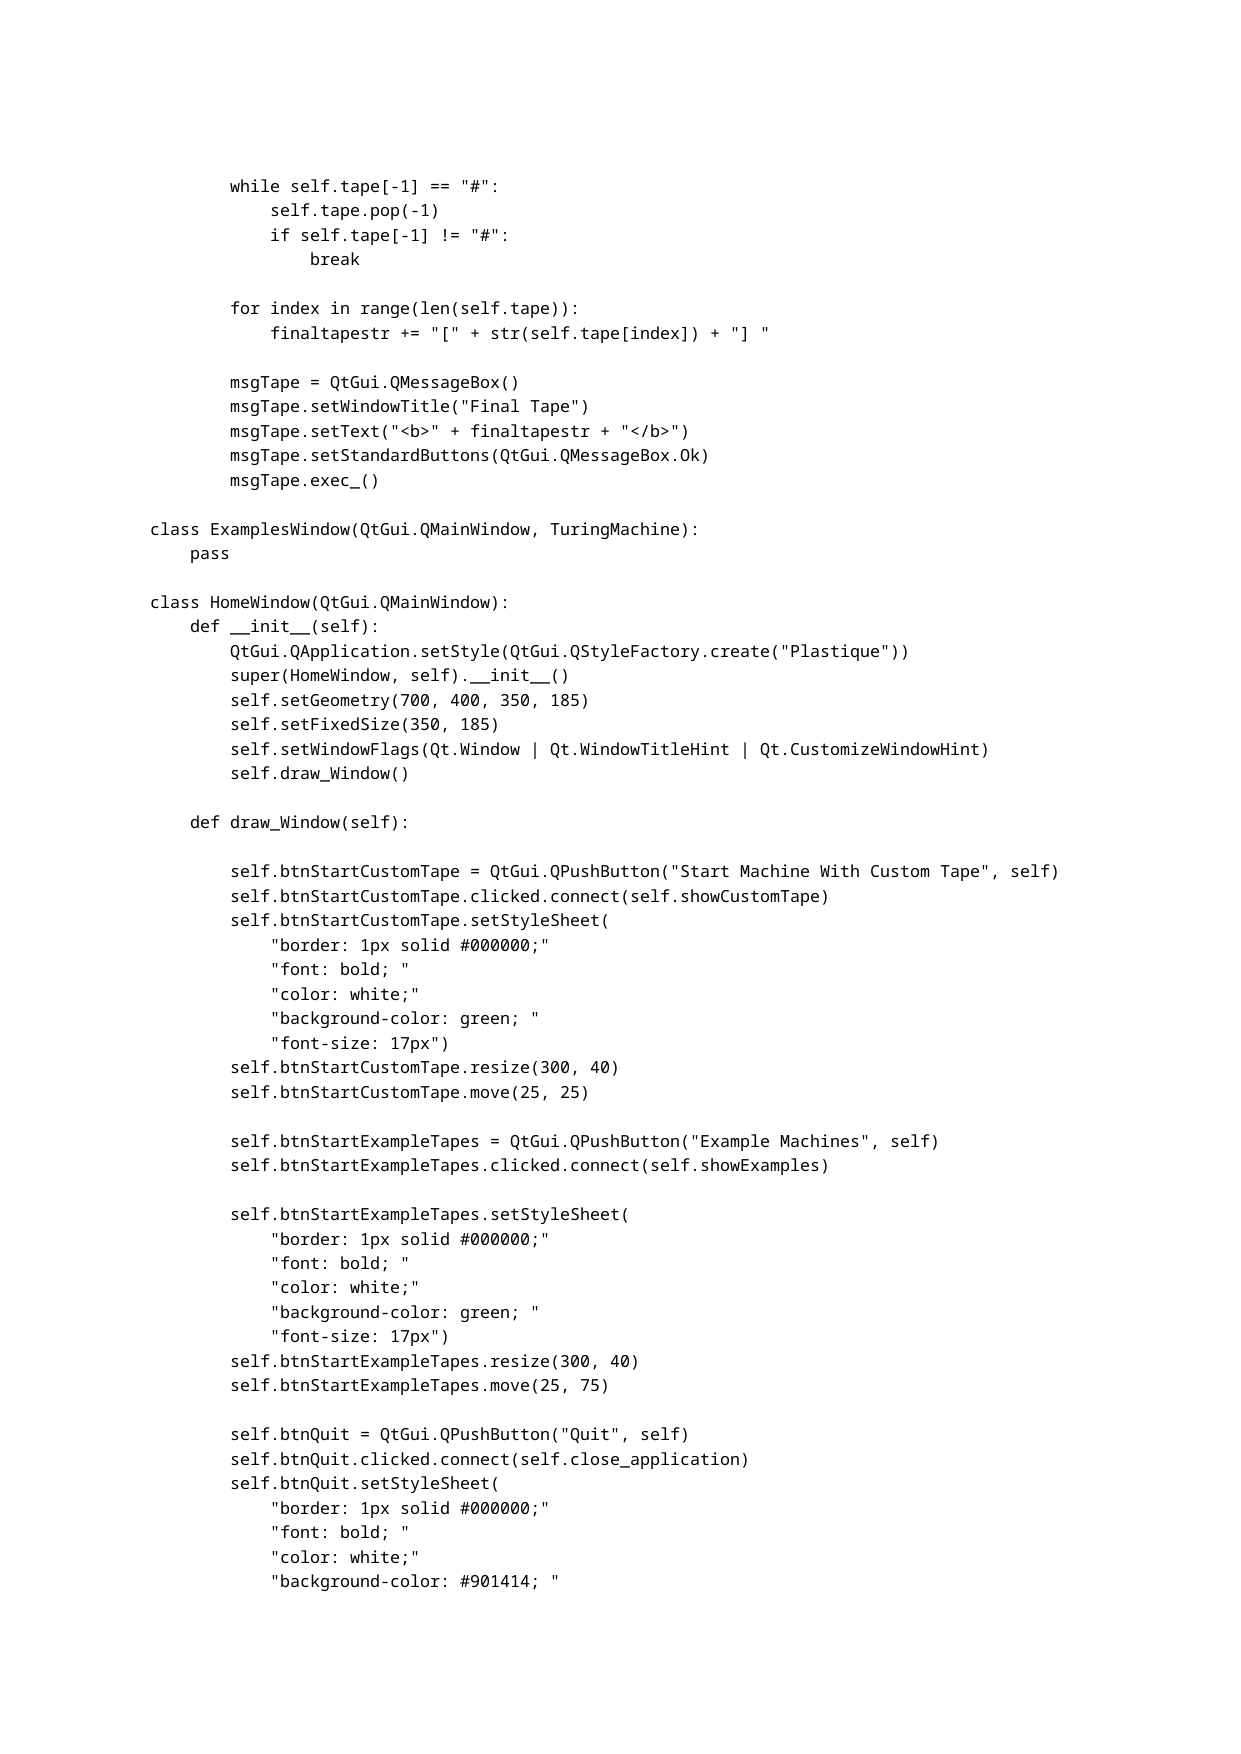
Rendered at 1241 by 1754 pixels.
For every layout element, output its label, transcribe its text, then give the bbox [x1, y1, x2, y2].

text "background-color: #901414; " [150, 1570, 1090, 1592]
text msgTape.setWindowTitle("Final Tape") [150, 395, 1090, 417]
text self.setFixedSize(350, 185) [150, 713, 1090, 736]
text "background-color: green; " [150, 1007, 1090, 1029]
text "color: white;" [150, 1545, 1090, 1568]
text self.btnStartExampleTapes.setStyleSheet( [150, 1203, 1090, 1225]
text QtGui.QApplication.setStyle(QtGui.QStyleFactory.create("Plastique")) [150, 639, 1090, 662]
text finaltapestr += "[" + str(self.tape[index]) + "] " [150, 321, 1090, 344]
text self.btnStartExampleTapes.resize(300, 40) [150, 1349, 1090, 1372]
text self.btnStartCustomTape.resize(300, 40) [150, 1056, 1090, 1078]
text "background-color: green; " [150, 1301, 1090, 1323]
text msgTape = QtGui.QMessageBox() [150, 370, 1090, 393]
text "font-size: 17px") [150, 1031, 1090, 1054]
text class HomeWindow(QtGui.QMainWindow): [150, 591, 1090, 613]
text "font-size: 17px") [150, 1325, 1090, 1348]
text for index in range(len(self.tape)): [150, 297, 1090, 319]
text "color: white;" [150, 982, 1090, 1005]
text if self.tape[-1] != "#": [150, 223, 1090, 246]
text "border: 1px solid #000000;" [150, 1227, 1090, 1250]
text self.btnStartCustomTape.move(25, 25) [150, 1080, 1090, 1103]
text break [150, 248, 1090, 271]
text "font: bold; " [150, 958, 1090, 981]
text msgTape.setStandardButtons(QtGui.QMessageBox.Ok) [150, 444, 1090, 466]
text class ExamplesWindow(QtGui.QMainWindow, TuringMachine): [150, 517, 1090, 540]
text self.btnStartCustomTape.setStyleSheet( [150, 909, 1090, 932]
text def __init__(self): [150, 615, 1090, 638]
text self.btnStartCustomTape.clicked.connect(self.showCustomTape) [150, 884, 1090, 907]
text self.btnQuit.clicked.connect(self.close_application) [150, 1447, 1090, 1470]
text "font: bold; " [150, 1521, 1090, 1543]
text super(HomeWindow, self).__init__() [150, 664, 1090, 687]
text msgTape.setText("<b>" + finaltapestr + "</b>") [150, 419, 1090, 442]
text self.tape.pop(-1) [150, 199, 1090, 222]
text self.draw_Window() [150, 762, 1090, 785]
text "border: 1px solid #000000;" [150, 933, 1090, 956]
text self.btnStartCustomTape = QtGui.QPushButton("Start Machine With Custom Tape", self) [150, 860, 1090, 883]
text msgTape.exec_() [150, 468, 1090, 491]
text self.btnStartExampleTapes.clicked.connect(self.showExamples) [150, 1154, 1090, 1176]
text self.btnQuit.setStyleSheet( [150, 1472, 1090, 1494]
text "border: 1px solid #000000;" [150, 1496, 1090, 1519]
text self.btnQuit = QtGui.QPushButton("Quit", self) [150, 1423, 1090, 1446]
text self.setGeometry(700, 400, 350, 185) [150, 688, 1090, 711]
text "color: white;" [150, 1276, 1090, 1299]
text self.btnStartExampleTapes = QtGui.QPushButton("Example Machines", self) [150, 1129, 1090, 1152]
text pass [150, 542, 1090, 564]
text "font: bold; " [150, 1252, 1090, 1274]
text def draw_Window(self): [150, 811, 1090, 834]
text self.setWindowFlags(Qt.Window | Qt.WindowTitleHint | Qt.CustomizeWindowHint) [150, 737, 1090, 760]
text while self.tape[-1] == "#": [150, 174, 1090, 197]
text self.btnStartExampleTapes.move(25, 75) [150, 1374, 1090, 1397]
